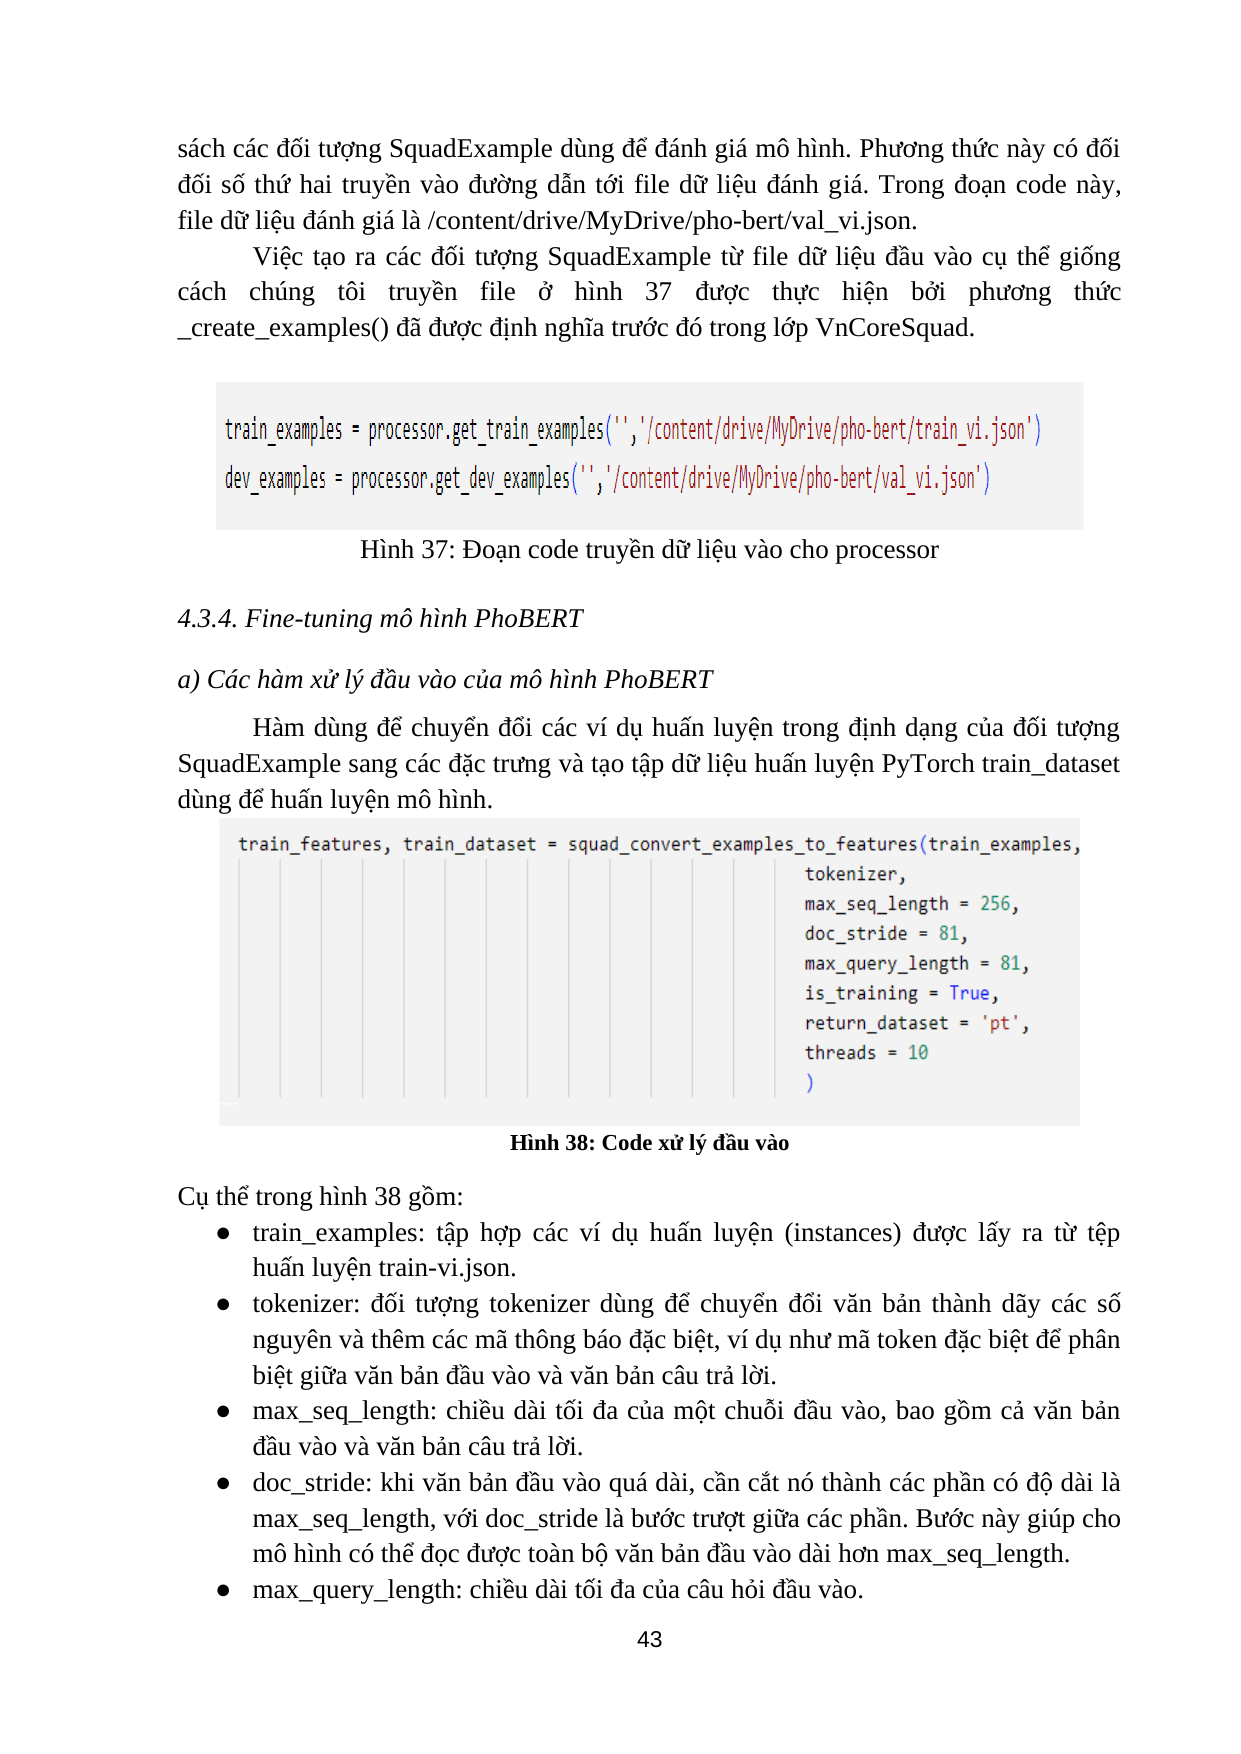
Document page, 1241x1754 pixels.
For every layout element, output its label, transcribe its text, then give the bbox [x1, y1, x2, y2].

picture [216, 382, 1084, 530]
list doc_stride: khi văn bản đầu vào quá dài, cần cắt nó thành các phần có độ dài là max_seq_length, với doc_stride là bước trượt giữa các phần. Bước này giúp cho mô hình có thể đọc được toàn bộ văn bản đầu vào dài hơn max_seq_length. [215, 1466, 1122, 1568]
text Hình 38: Code xử lý đầu vào [177, 1129, 1122, 1155]
text Hình 37: Đoạn code truyền dữ liệu vào cho processor [177, 533, 1122, 564]
picture [219, 818, 1080, 1126]
list max_seq_length: chiều dài tối đa của một chuỗi đầu vào, bao gồm cả văn bản đầu vào và văn bản câu trả lời. [215, 1394, 1122, 1461]
list max_query_length: chiều dài tối đa của câu hỏi đầu vào. [215, 1573, 1122, 1604]
list tokenizer: đối tượng tokenizer dùng để chuyển đổi văn bản thành dãy các số nguyên và thêm các mã thông báo đặc biệt, ví dụ như mã token đặc biệt để phân biệt giữa văn bản đầu vào và văn bản câu trả lời. [215, 1287, 1122, 1390]
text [177, 133, 1122, 235]
text 4.3.4. Fine-tuning mô hình PhoBERT [177, 602, 1122, 633]
text a) Các hàm xử lý đầu vào của mô hình PhoBERT [177, 663, 1122, 694]
text Việc tạo ra các đối tượng SquadExample từ file dữ liệu đầu vào cụ thể giống cách chúng tôi truyền file ở hình 37 được thực hiện bởi phương thức _create_examples() đã được định nghĩa trước đó trong lớp VnCoreSquad. [177, 240, 1122, 342]
text Cụ thể trong hình 38 gồm: [177, 1180, 1122, 1211]
text Hàm dùng để chuyển đổi các ví dụ huấn luyện trong định dạng của đối tượng SquadExample sang các đặc trưng và tạo tập dữ liệu huấn luyện PyTorch train_dataset dùng để huấn luyện mô hình. [177, 711, 1122, 814]
list train_examples: tập hợp các ví dụ huấn luyện (instances) được lấy ra từ tệp huấn luyện train-vi.json. [215, 1216, 1122, 1283]
